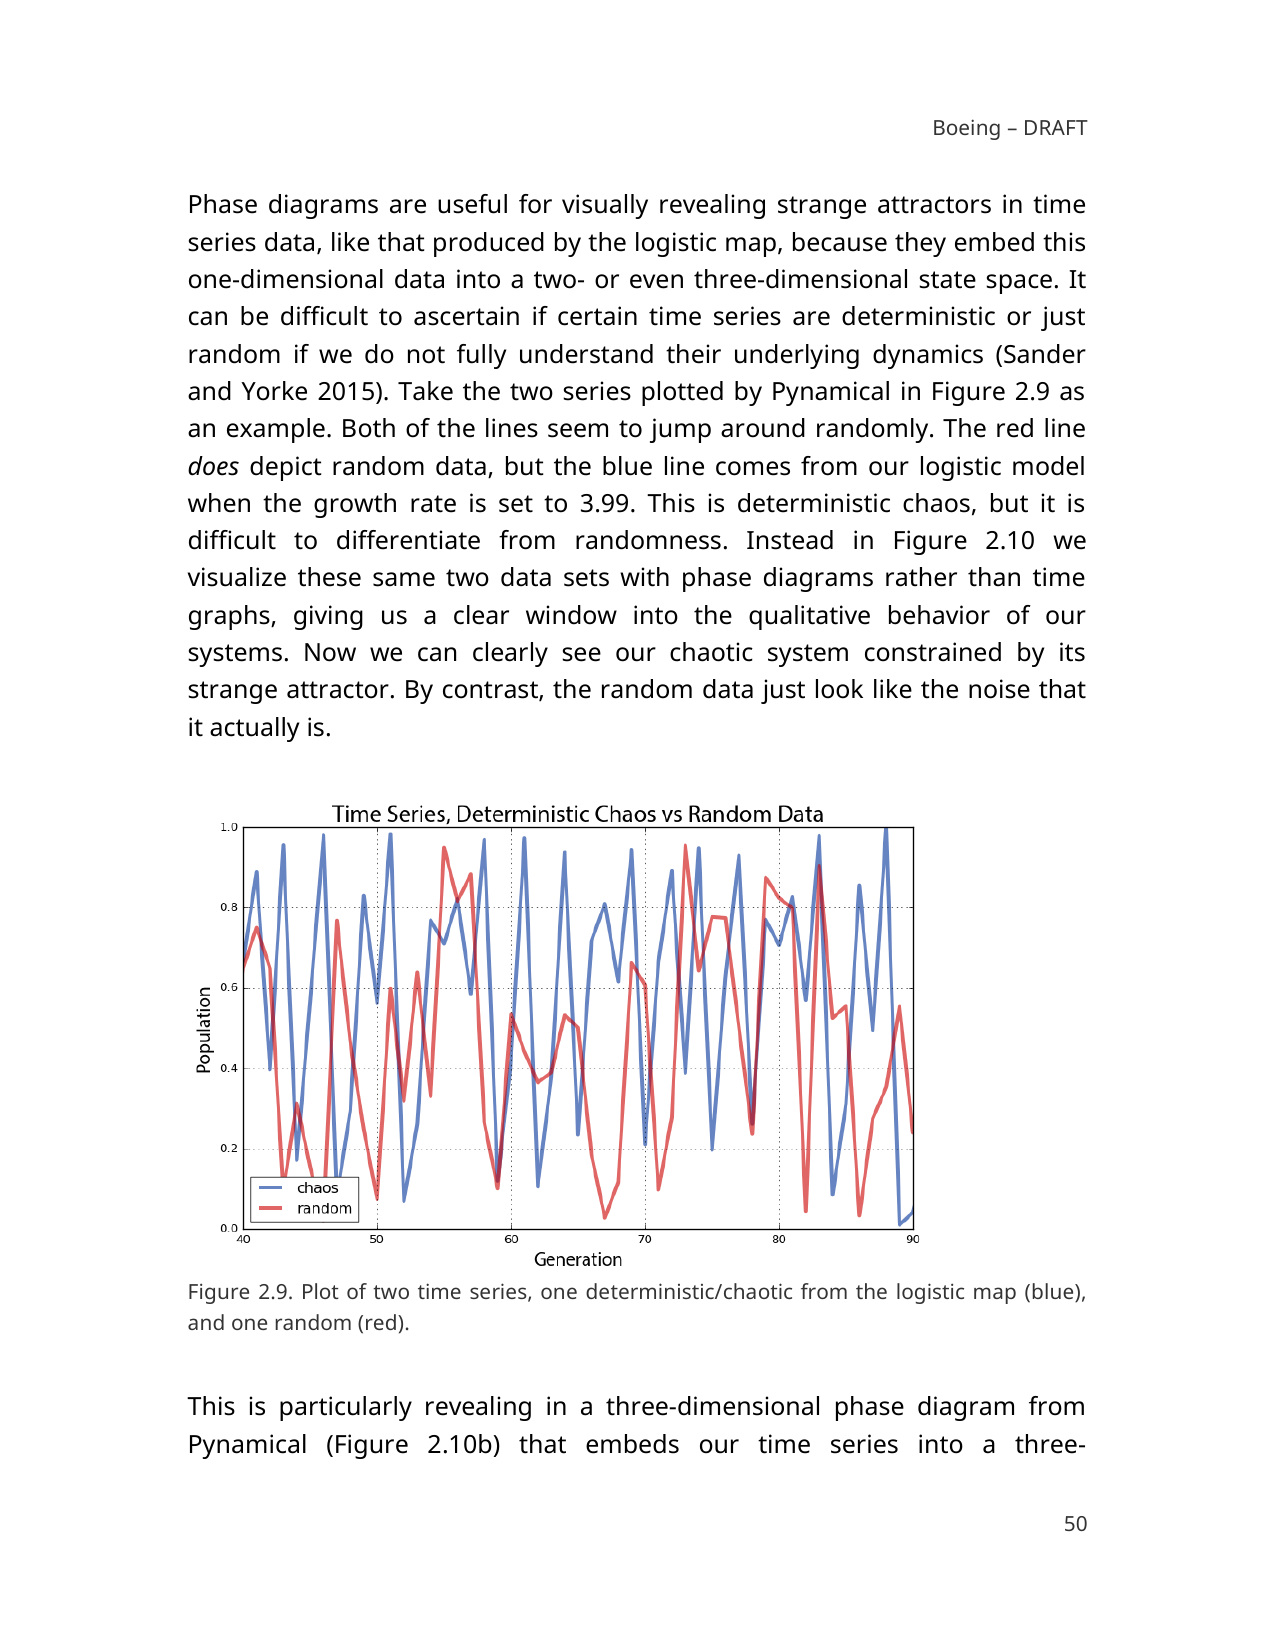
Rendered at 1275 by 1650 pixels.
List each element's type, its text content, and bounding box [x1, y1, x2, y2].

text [187, 1389, 1087, 1461]
picture [187, 796, 928, 1277]
text Phase diagrams are useful for visually revealing strange attractors in time series data, like that produced by the logistic map, because they embed this one-dimensional data into a two- or even three-dimensional state space. It can be difficult to ascertain if certain time series are deterministic or just random if we do not fully understand their underlying dynamics (Sander and Yorke 2015). Take the two series plotted by Pynamical in Figure 2.9 as an example. Both of the lines seem to jump around randomly. The red line does depict random data, but the blue line comes from our logistic model when the growth rate is set to 3.99. This is deterministic chaos, but it is difficult to differentiate from randomness. Instead in Figure 2.10 we visualize these same two data sets with phase diagrams rather than time graphs, giving us a clear window into the qualitative behavior of our systems. Now we can clearly see our chaotic system constrained by its strange attractor. By contrast, the random data just look like the noise that it actually is. [187, 187, 1087, 743]
